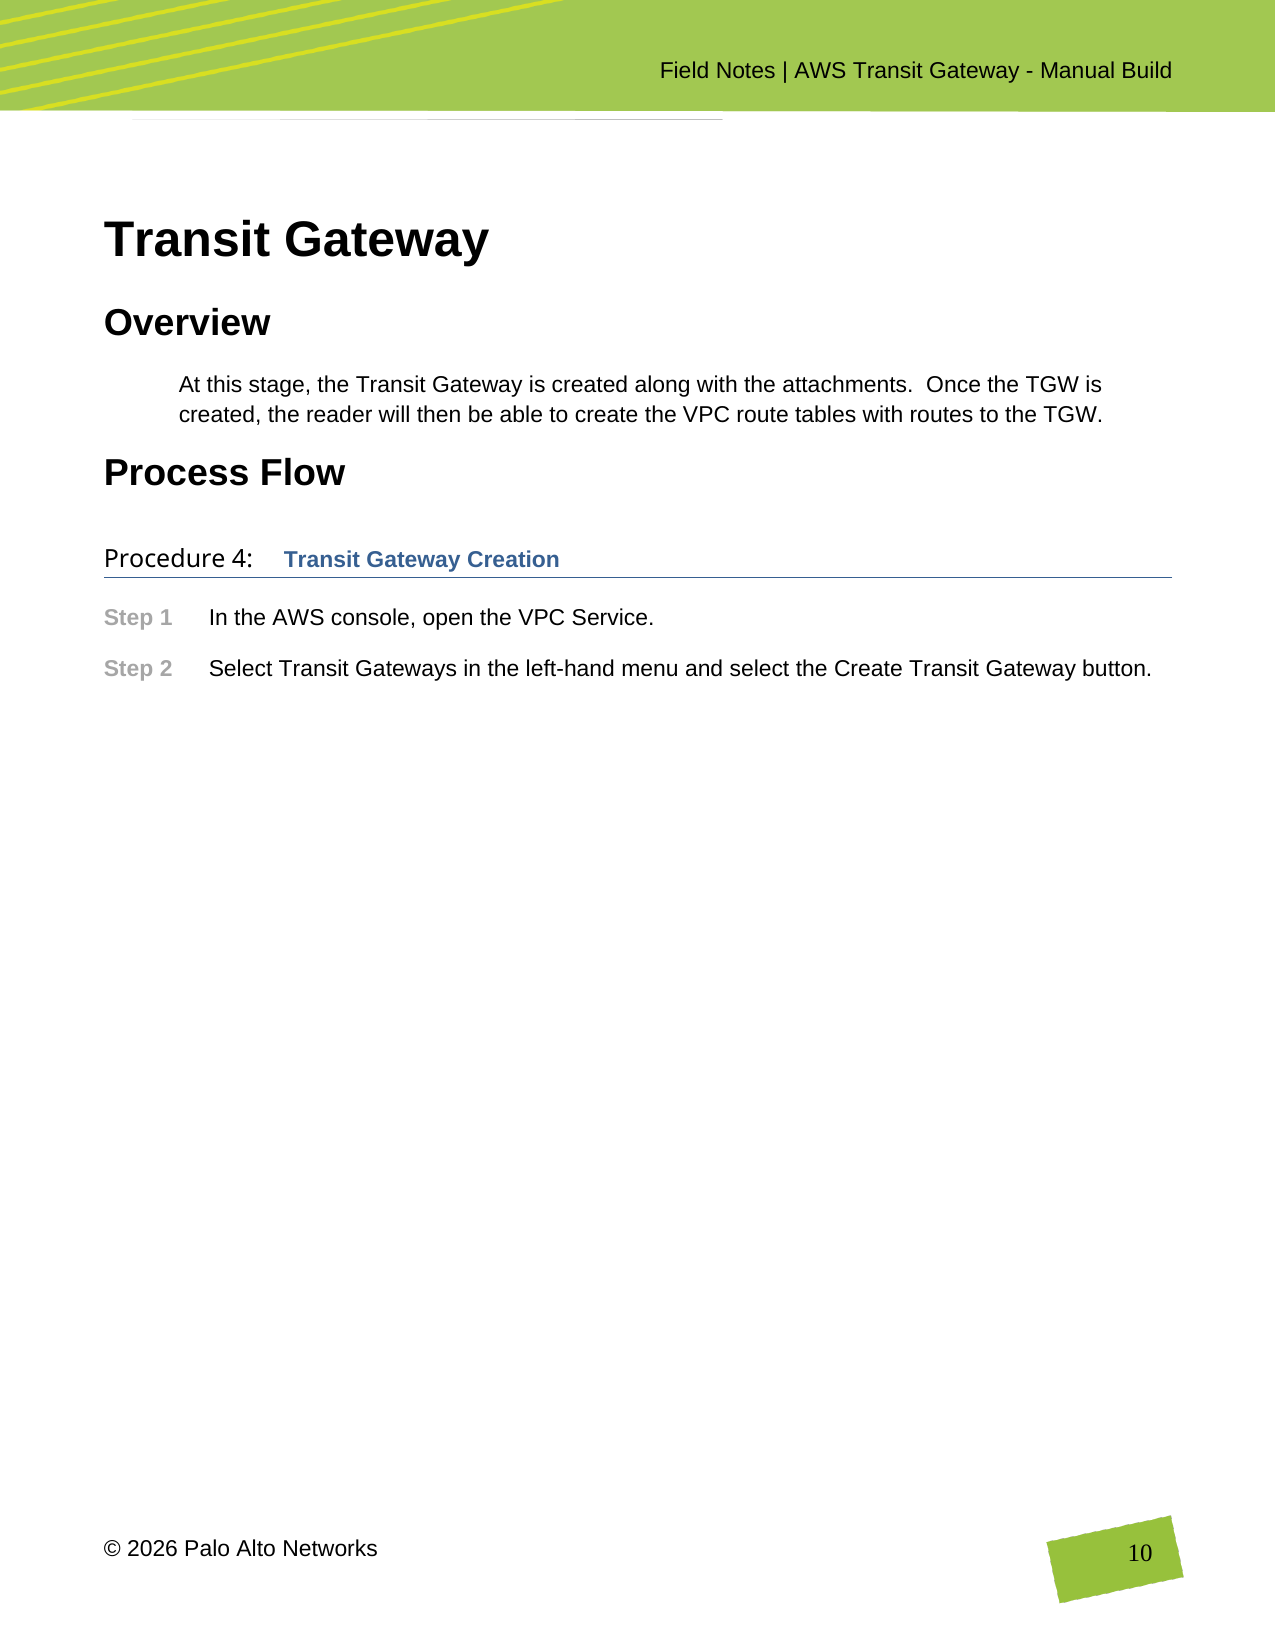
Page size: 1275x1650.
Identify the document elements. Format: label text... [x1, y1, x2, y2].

text In the AWS console, open the VPC Service. [103, 603, 1172, 630]
subtitle Transit Gateway [103, 209, 1172, 267]
picture [0, 0, 1275, 1650]
text Select Transit Gateways in the left-hand menu and select the Create Transit Gateway button. [103, 654, 1172, 681]
subtitle Overview [103, 300, 1172, 343]
text At this stage, the Transit Gateway is created along with the attachments. Once the TGW is created, the reader will then be able to create the VPC route tables with routes to the TGW. [178, 371, 1172, 427]
text Transit Gateway Creation [103, 541, 1172, 578]
subtitle Process Flow [103, 450, 1172, 493]
